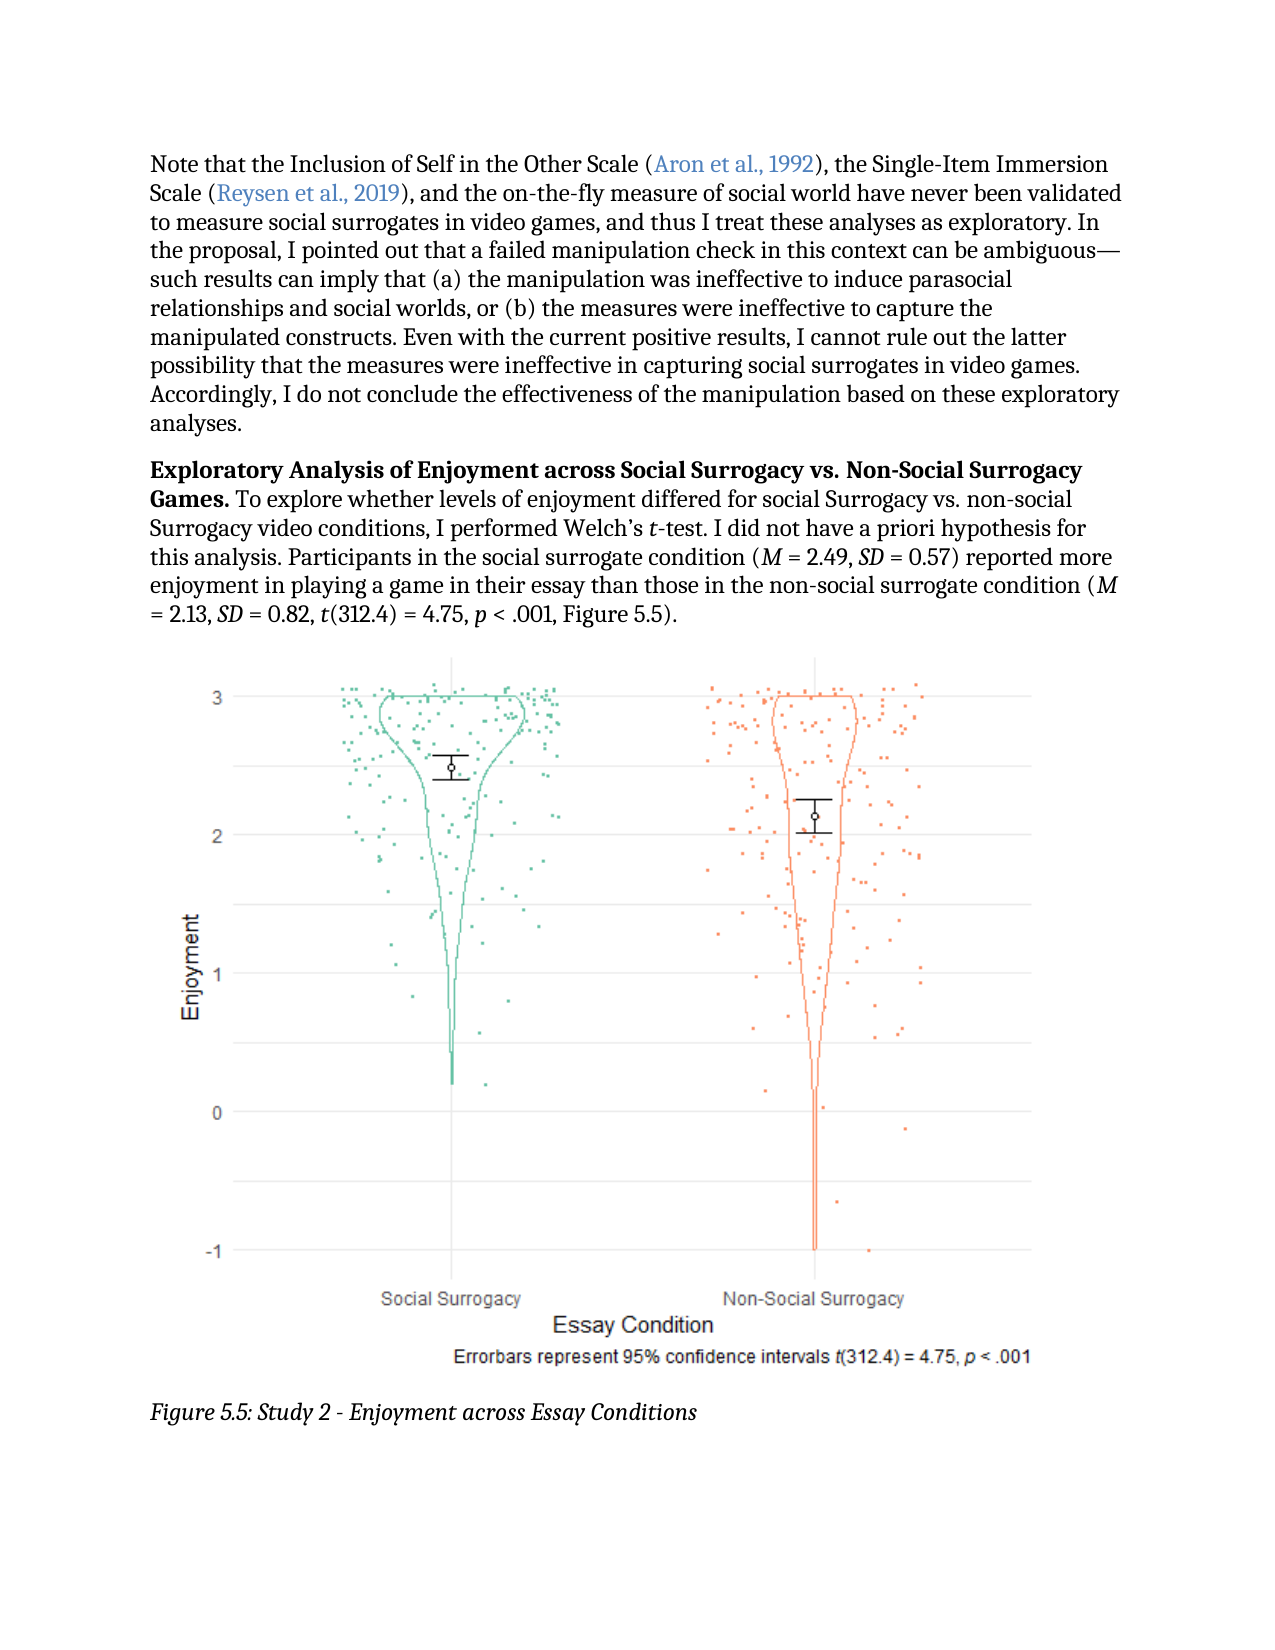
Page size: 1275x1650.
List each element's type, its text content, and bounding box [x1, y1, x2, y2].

text Note that the Inclusion of Self in the Other Scale (Aron et al., 1992), the Single-Item Immersion Scale (Reysen et al., 2019), and the on-the-fly measure of social world have never been validated to measure social surrogates in video games, and thus I treat these analyses as exploratory. In the proposal, I pointed out that a failed manipulation check in this context can be ambiguous—such results can imply that (a) the manipulation was ineffective to induce parasocial relationships and social worlds, or (b) the measures were ineffective to capture the manipulated constructs. Even with the current positive results, I cannot rule out the latter possibility that the measures were ineffective in capturing social surrogates in video games. Accordingly, I do not conclude the effectiveness of the manipulation based on these exploratory analyses. [150, 150, 1125, 437]
text Figure 5.5: Study 2 - Enjoyment across Essay Conditions [150, 1397, 1125, 1426]
text Exploratory Analysis of Enjoyment across Social Surrogacy vs. Non-Social Surrogacy Games. To explore whether levels of enjoyment differed for social Surrogacy vs. non-social Surrogacy video conditions, I performed Welch’s t-test. I did not have a priori hypothesis for this analysis. Participants in the social surrogate condition (M = 2.49, SD = 0.57) reported more enjoyment in playing a game in their essay than those in the non-social surrogate condition (M = 2.13, SD = 0.82, t(312.4) = 4.75, p < .001, Figure 5.5). [150, 456, 1125, 629]
picture [168, 647, 1044, 1377]
